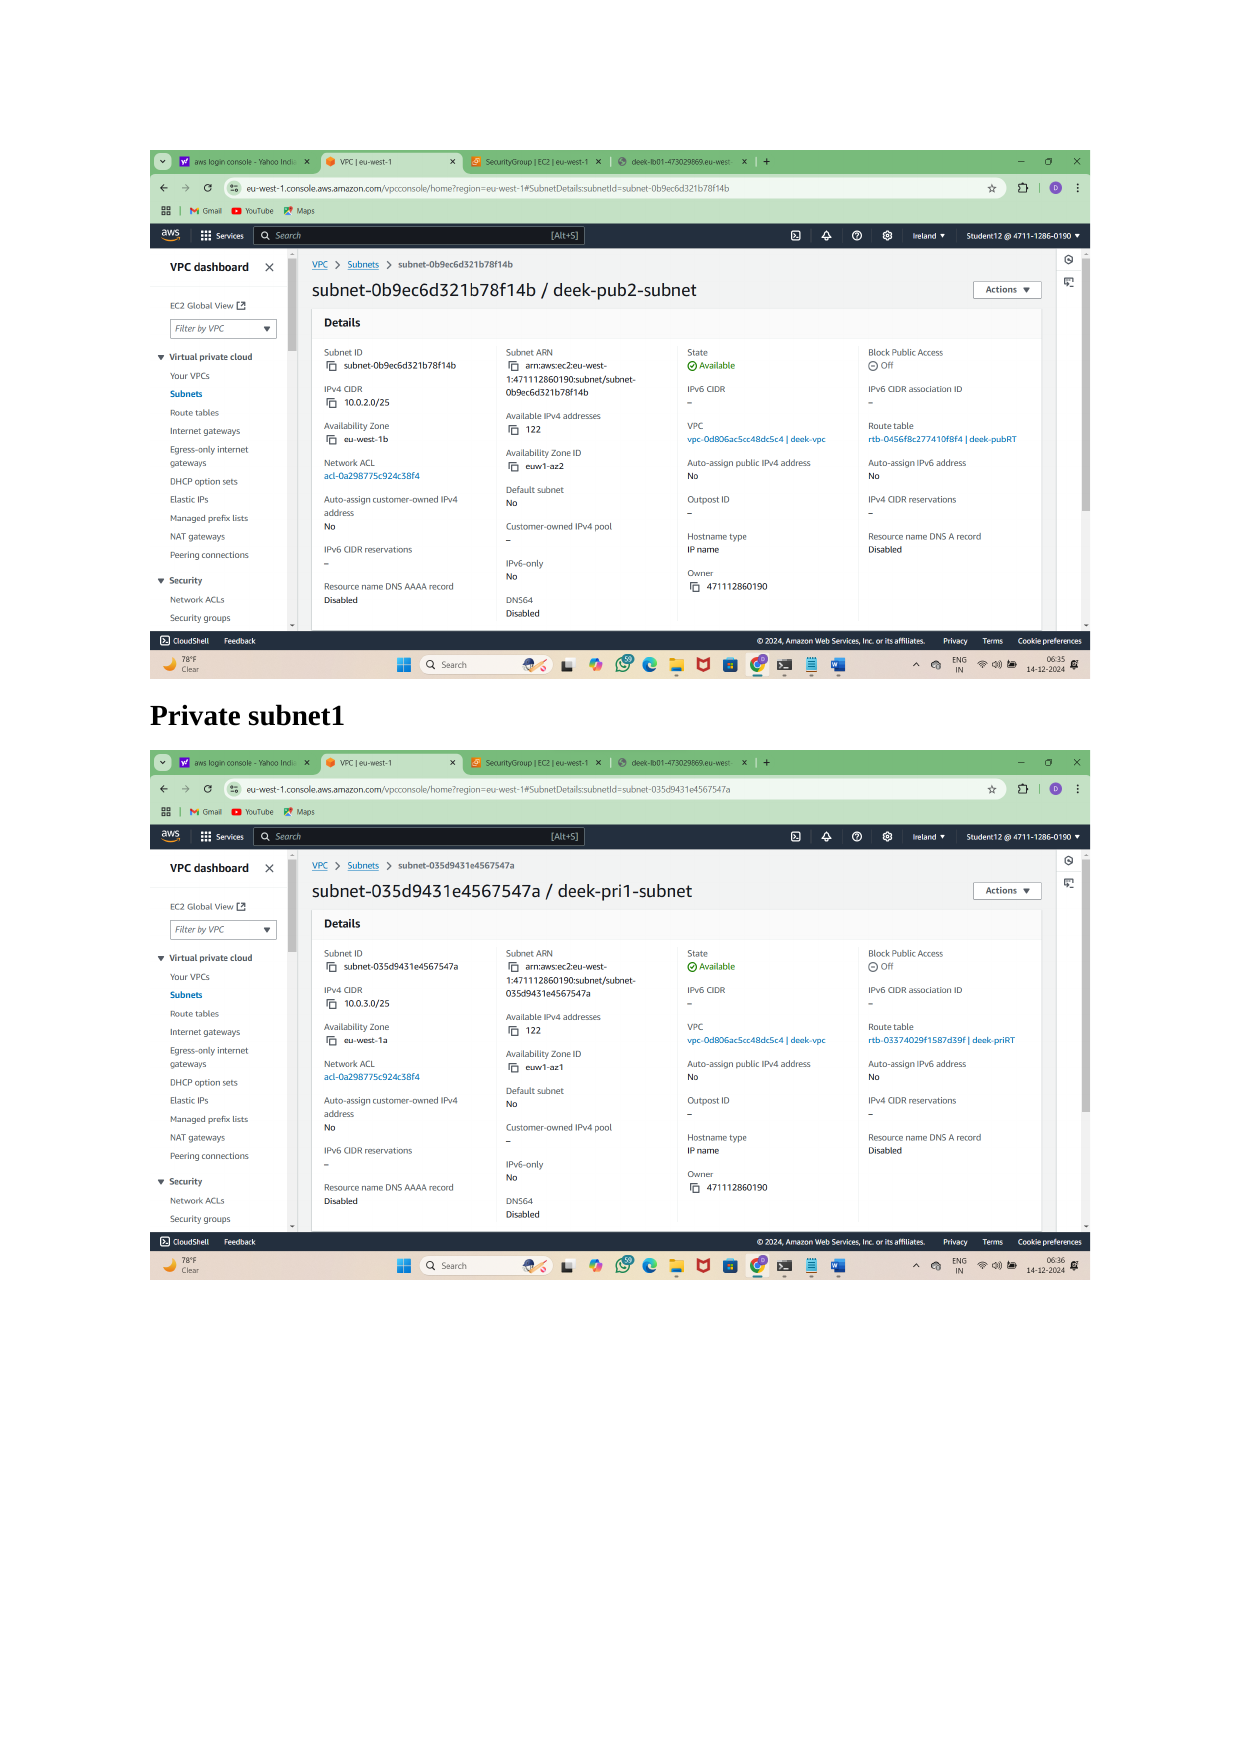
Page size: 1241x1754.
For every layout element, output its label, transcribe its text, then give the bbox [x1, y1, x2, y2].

picture [150, 150, 1091, 679]
picture [150, 750, 1091, 1280]
text Private subnet1 [150, 698, 1090, 731]
